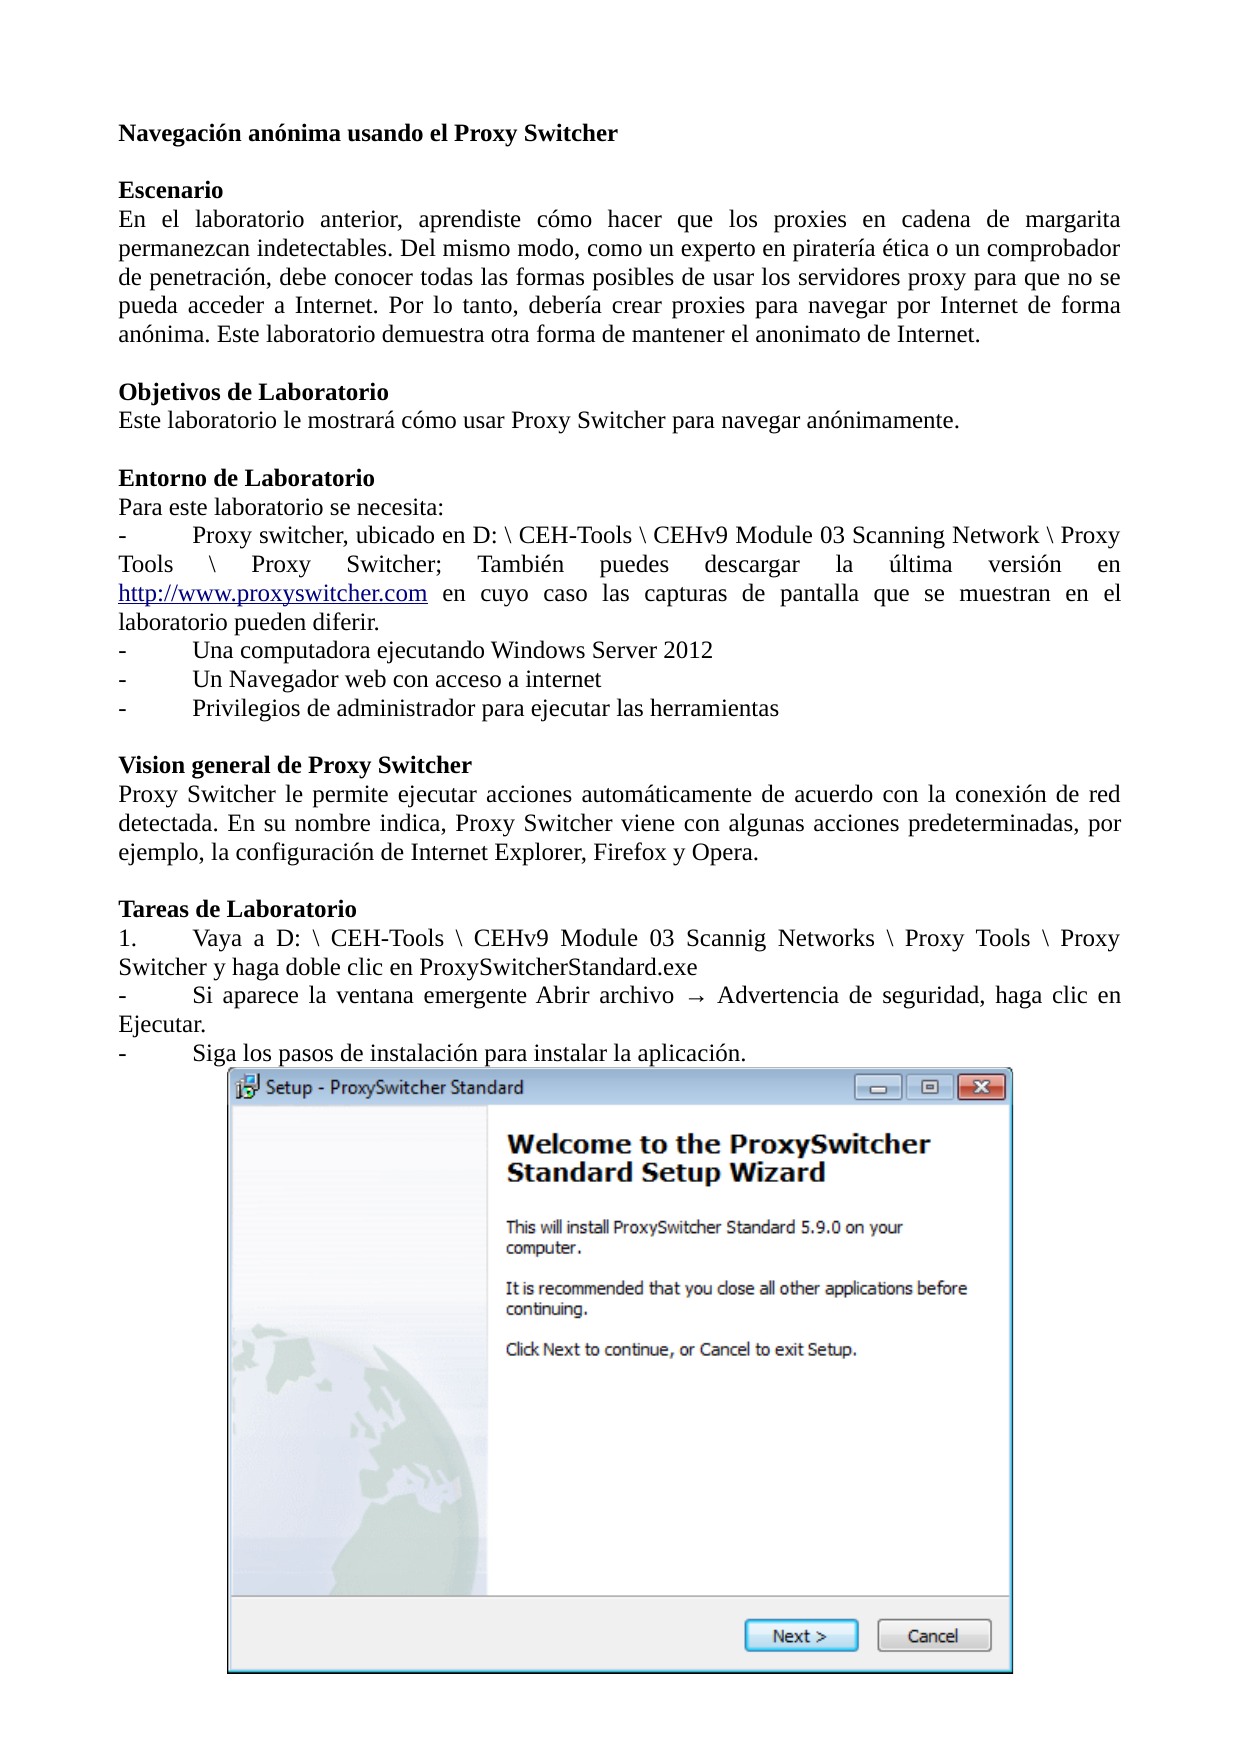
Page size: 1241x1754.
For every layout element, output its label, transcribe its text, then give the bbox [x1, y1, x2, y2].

text Para este laboratorio se necesita: [118, 492, 1122, 521]
text Entorno de Laboratorio [118, 463, 1122, 492]
text Vision general de Proxy Switcher [118, 751, 1122, 779]
picture [227, 1067, 1014, 1674]
text Escenario [118, 176, 1122, 204]
text Este laboratorio le mostrará cómo usar Proxy Switcher para navegar anónimamente. [118, 406, 1122, 434]
text - Siga los pasos de instalación para instalar la aplicación. [118, 1038, 1122, 1067]
text Objetivos de Laboratorio [118, 377, 1122, 406]
text - Proxy switcher, ubicado en D: \ CEH-Tools \ CEHv9 Module 03 Scanning Network \ Proxy Tools \ Proxy Switcher; También puedes descargar la última versión en http://www.proxyswitcher.com en cuyo caso las capturas de pantalla que se muestran en el laboratorio pueden diferir. [118, 521, 1122, 636]
text Proxy Switcher le permite ejecutar acciones automáticamente de acuerdo con la conexión de red detectada. En su nombre indica, Proxy Switcher viene con algunas acciones predeterminadas, por ejemplo, la configuración de Internet Explorer, Firefox y Opera. [118, 779, 1122, 866]
text Navegación anónima usando el Proxy Switcher [118, 118, 1122, 147]
text Tareas de Laboratorio [118, 894, 1122, 923]
text 1. Vaya a D: \ CEH-Tools \ CEHv9 Module 03 Scannig Networks \ Proxy Tools \ Proxy Switcher y haga doble clic en ProxySwitcherStandard.exe [118, 923, 1122, 981]
text En el laboratorio anterior, aprendiste cómo hacer que los proxies en cadena de margarita permanezcan indetectables. Del mismo modo, como un experto en piratería ética o un comprobador de penetración, debe conocer todas las formas posibles de usar los servidores proxy para que no se pueda acceder a Internet. Por lo tanto, debería crear proxies para navegar por Internet de forma anónima. Este laboratorio demuestra otra forma de mantener el anonimato de Internet. [118, 204, 1122, 348]
text - Privilegios de administrador para ejecutar las herramientas [118, 693, 1122, 722]
text - Una computadora ejecutando Windows Server 2012 [118, 636, 1122, 664]
text - Un Navegador web con acceso a internet [118, 664, 1122, 693]
text - Si aparece la ventana emergente Abrir archivo → Advertencia de seguridad, haga clic en Ejecutar. [118, 981, 1122, 1038]
